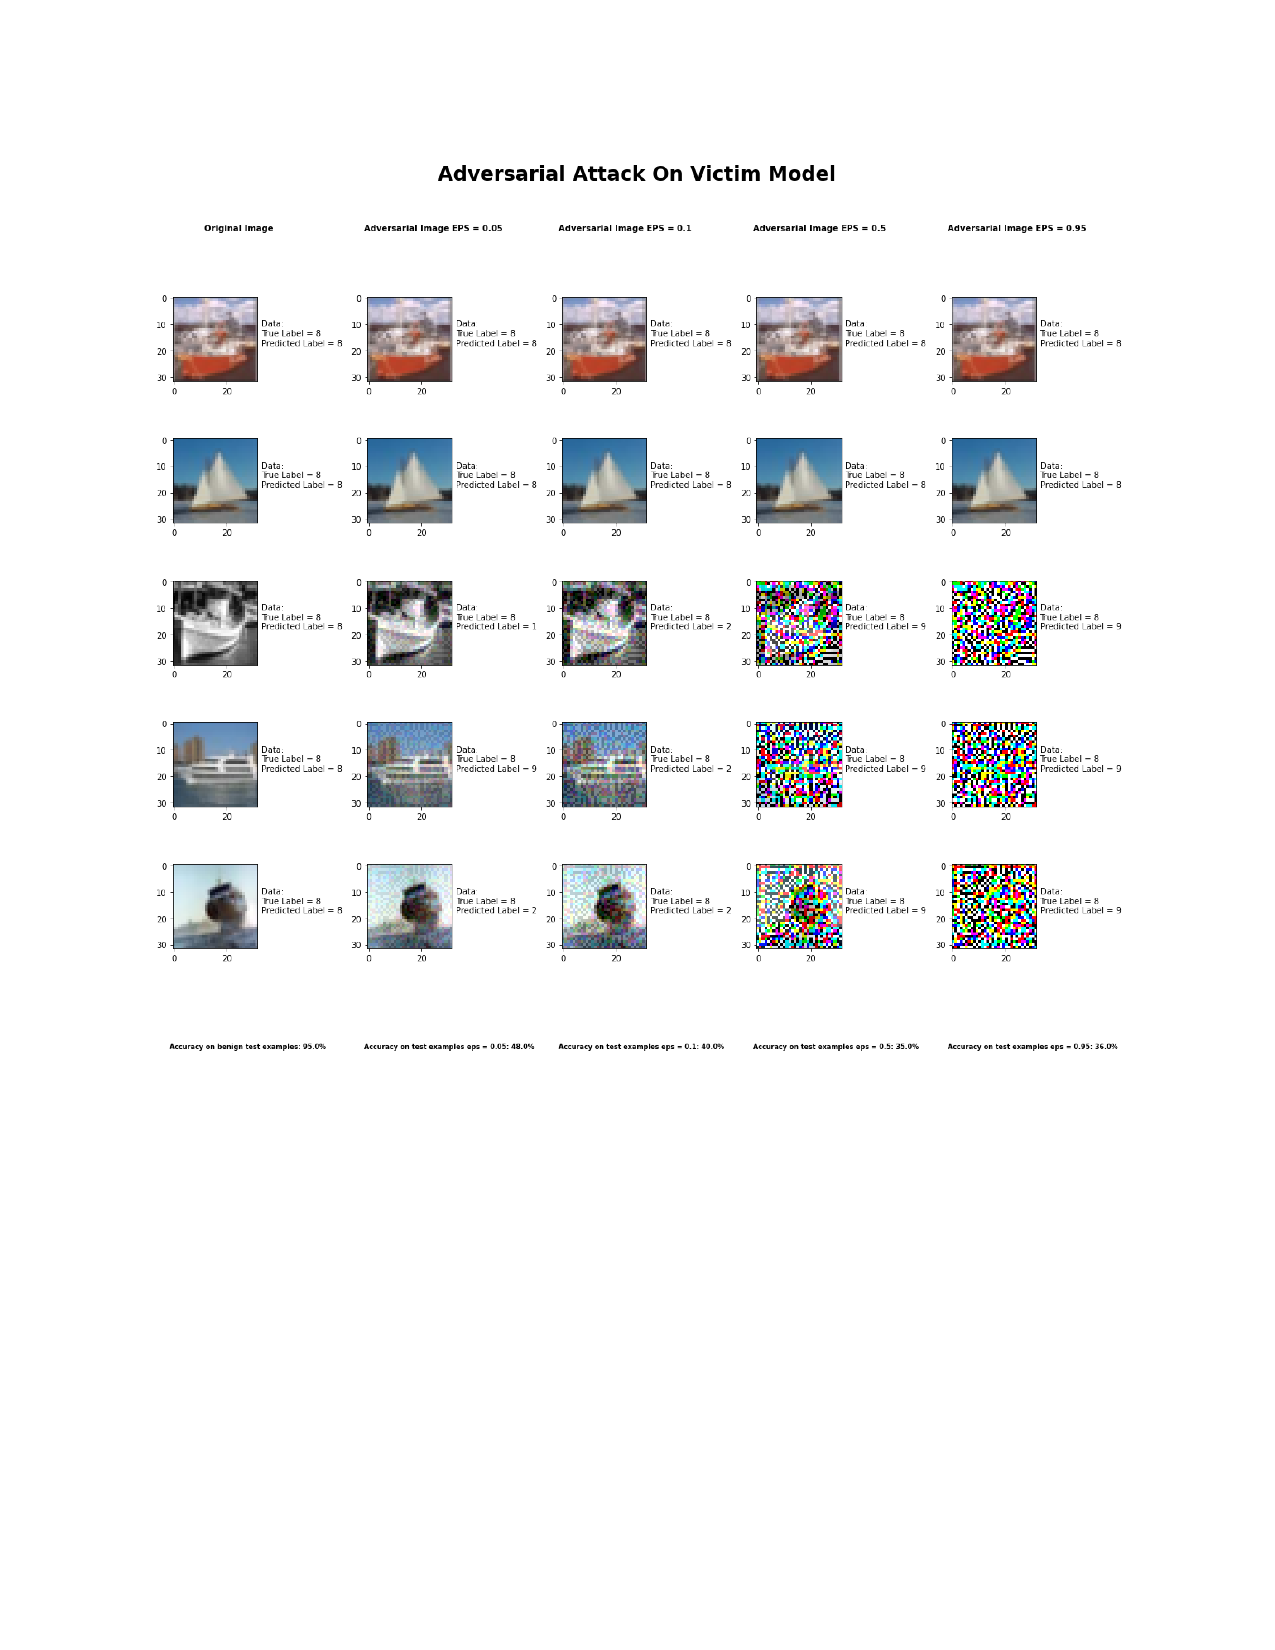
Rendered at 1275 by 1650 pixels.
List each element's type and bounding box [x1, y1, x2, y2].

picture [150, 150, 1125, 1096]
